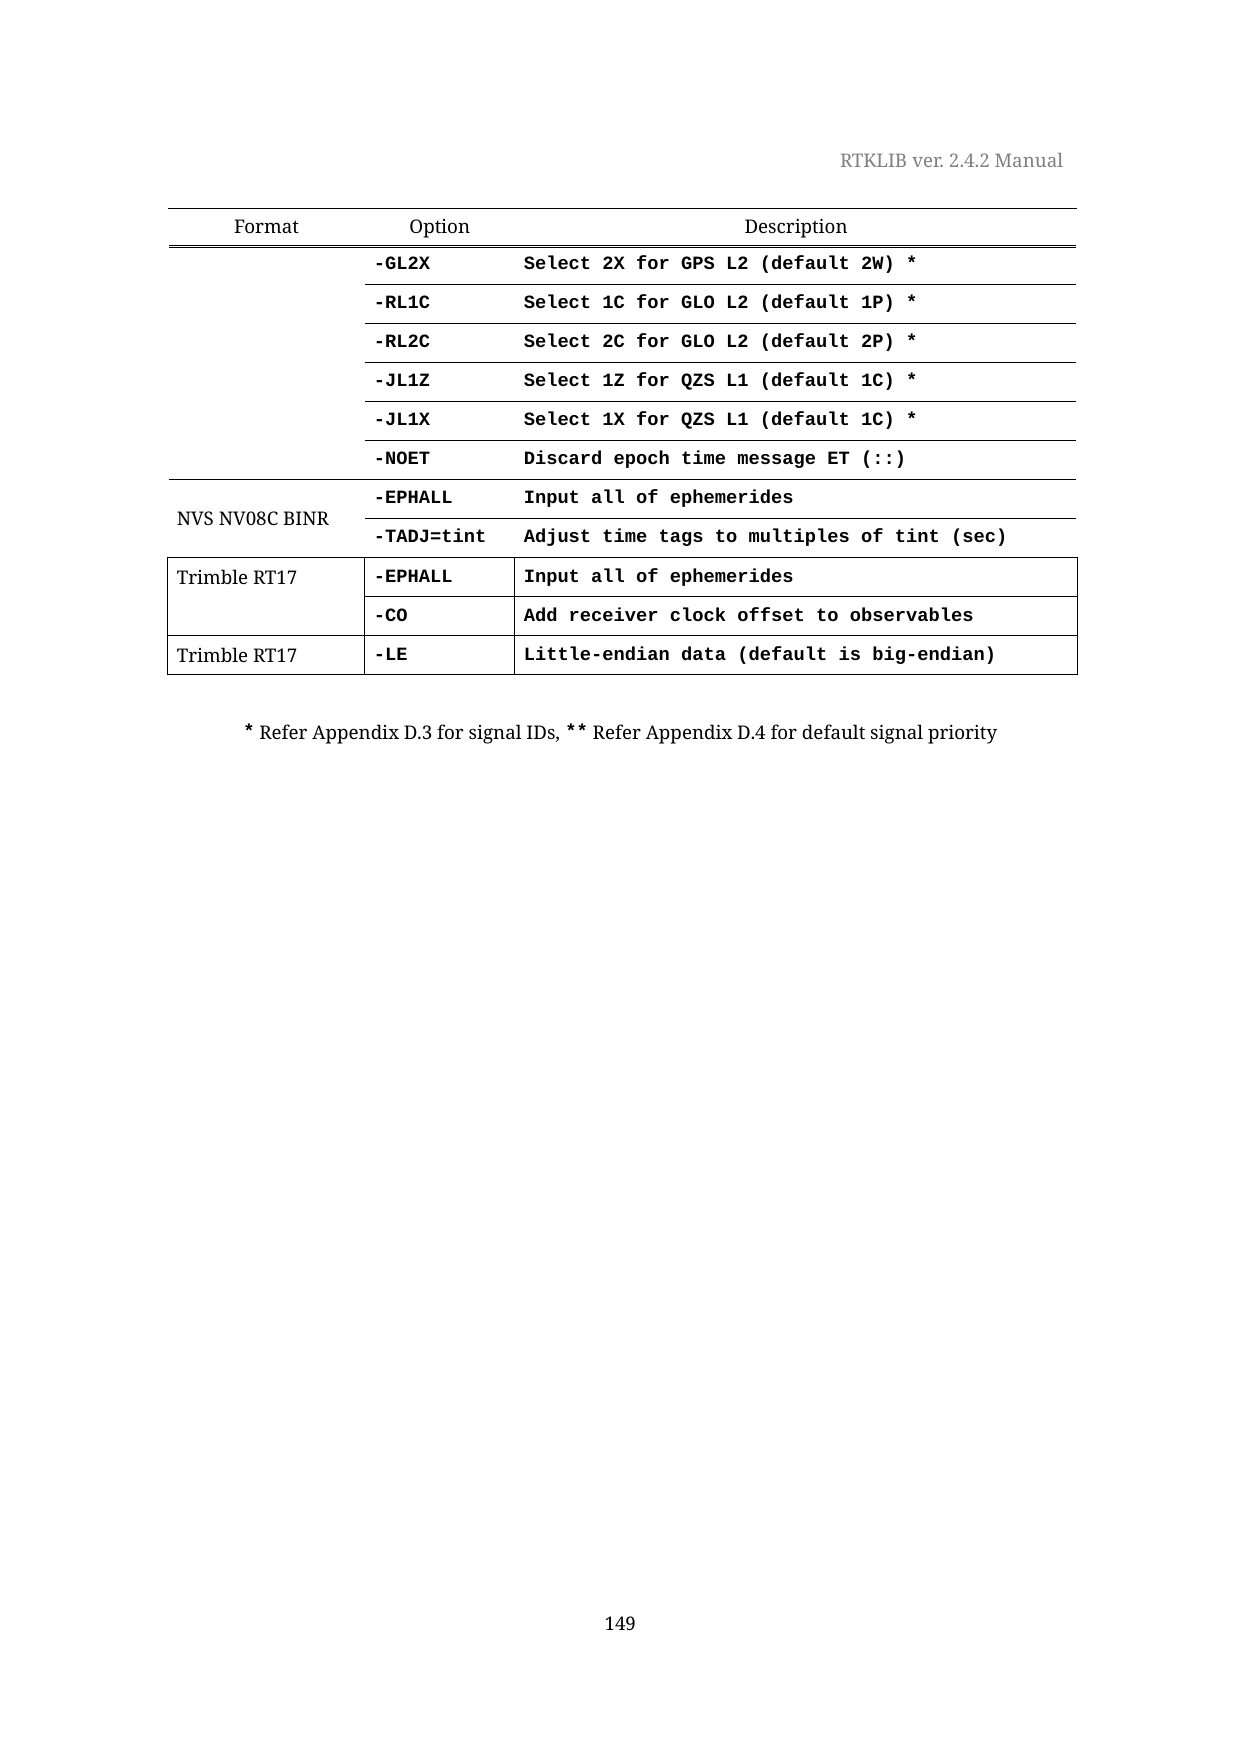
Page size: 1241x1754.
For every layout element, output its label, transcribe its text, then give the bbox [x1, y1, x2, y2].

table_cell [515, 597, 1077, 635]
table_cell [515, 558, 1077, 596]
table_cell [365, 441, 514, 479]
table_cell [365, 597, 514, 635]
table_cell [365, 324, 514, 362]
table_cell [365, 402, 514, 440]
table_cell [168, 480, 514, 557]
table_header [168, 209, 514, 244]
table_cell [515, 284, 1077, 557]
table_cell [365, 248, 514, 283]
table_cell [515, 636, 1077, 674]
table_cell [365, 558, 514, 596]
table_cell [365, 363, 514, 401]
text * Refer Appendix D.3 for signal IDs, ** Refer Appendix D.4 for default signal priority [177, 713, 1063, 751]
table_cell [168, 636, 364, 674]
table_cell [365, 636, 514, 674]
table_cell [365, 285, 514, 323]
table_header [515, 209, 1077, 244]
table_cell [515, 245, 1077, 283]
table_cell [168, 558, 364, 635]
